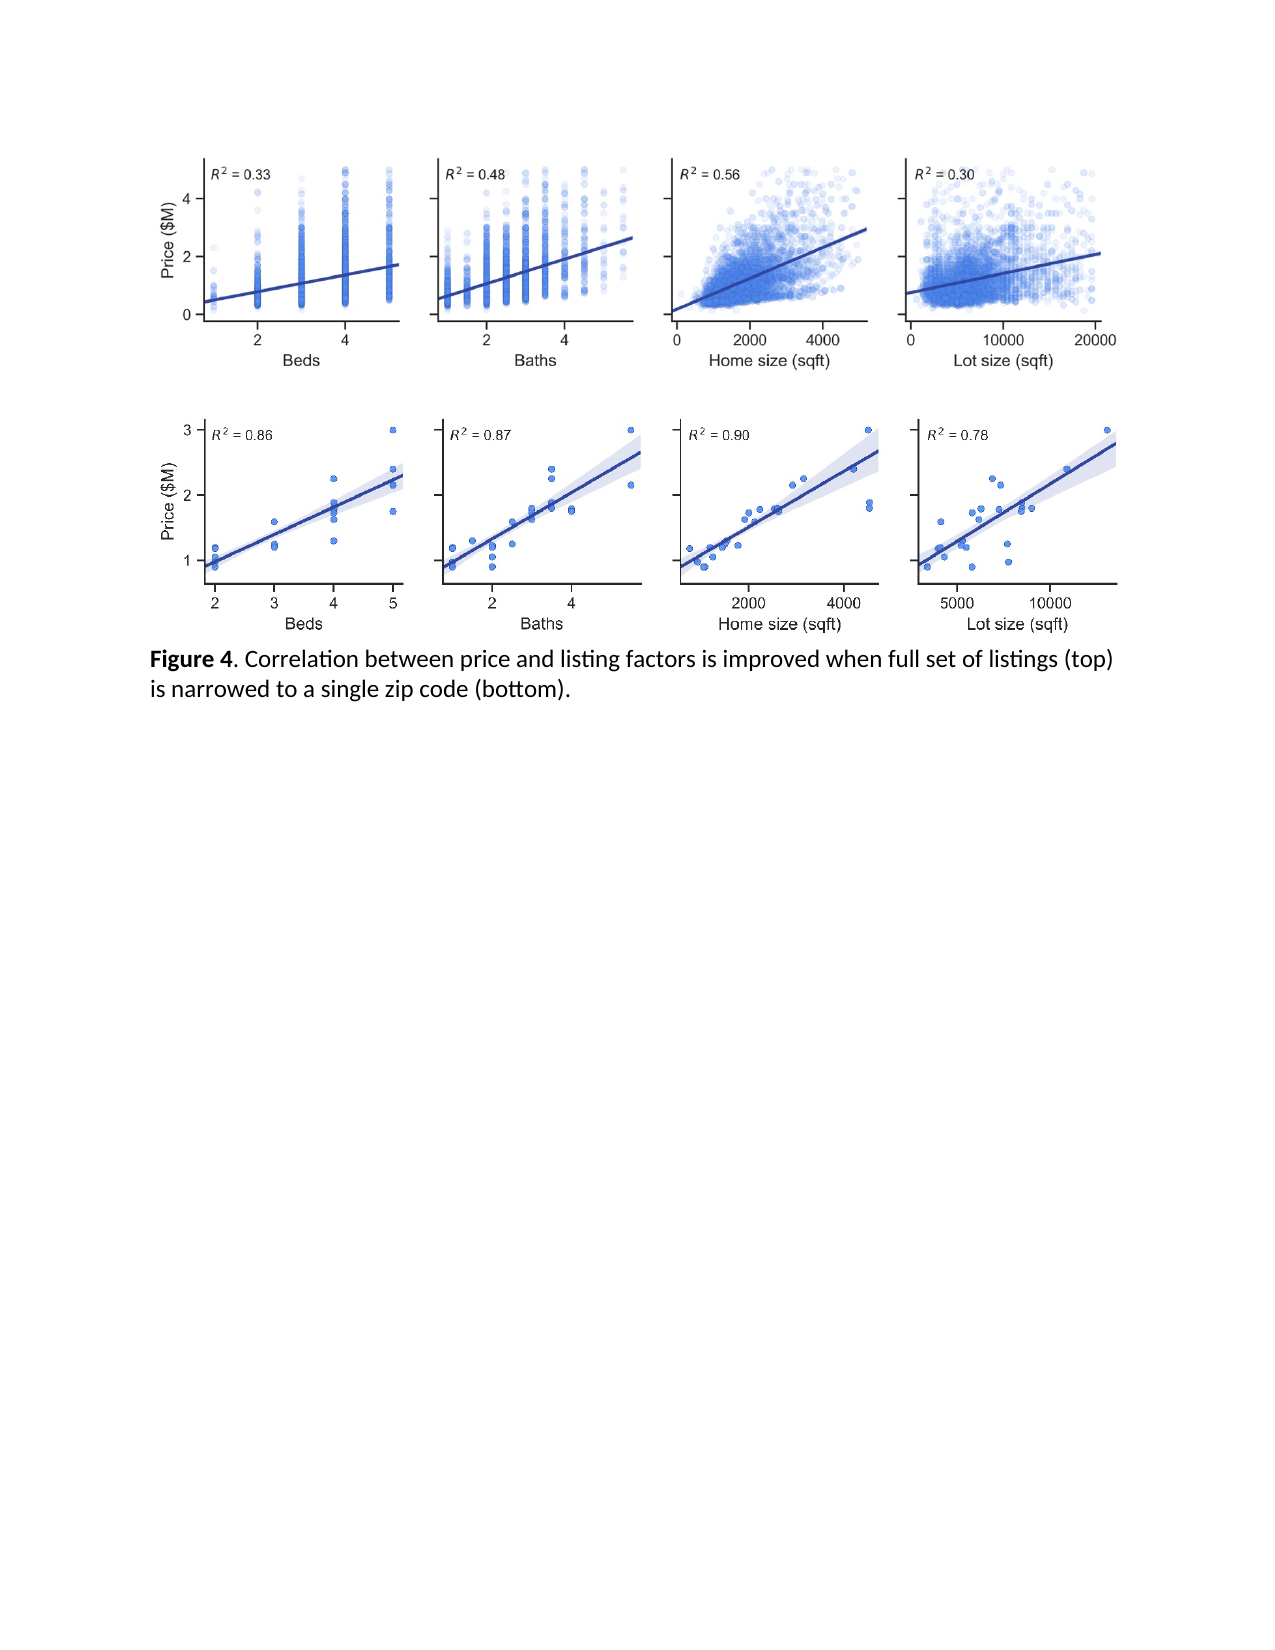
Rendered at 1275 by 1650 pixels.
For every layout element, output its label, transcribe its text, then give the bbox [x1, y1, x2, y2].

picture [150, 150, 1125, 379]
text Figure 4. Correlation between price and listing factors is improved when full set of listings (top) is narrowed to a single zip code (bottom). [150, 643, 1125, 704]
picture [150, 409, 1125, 643]
